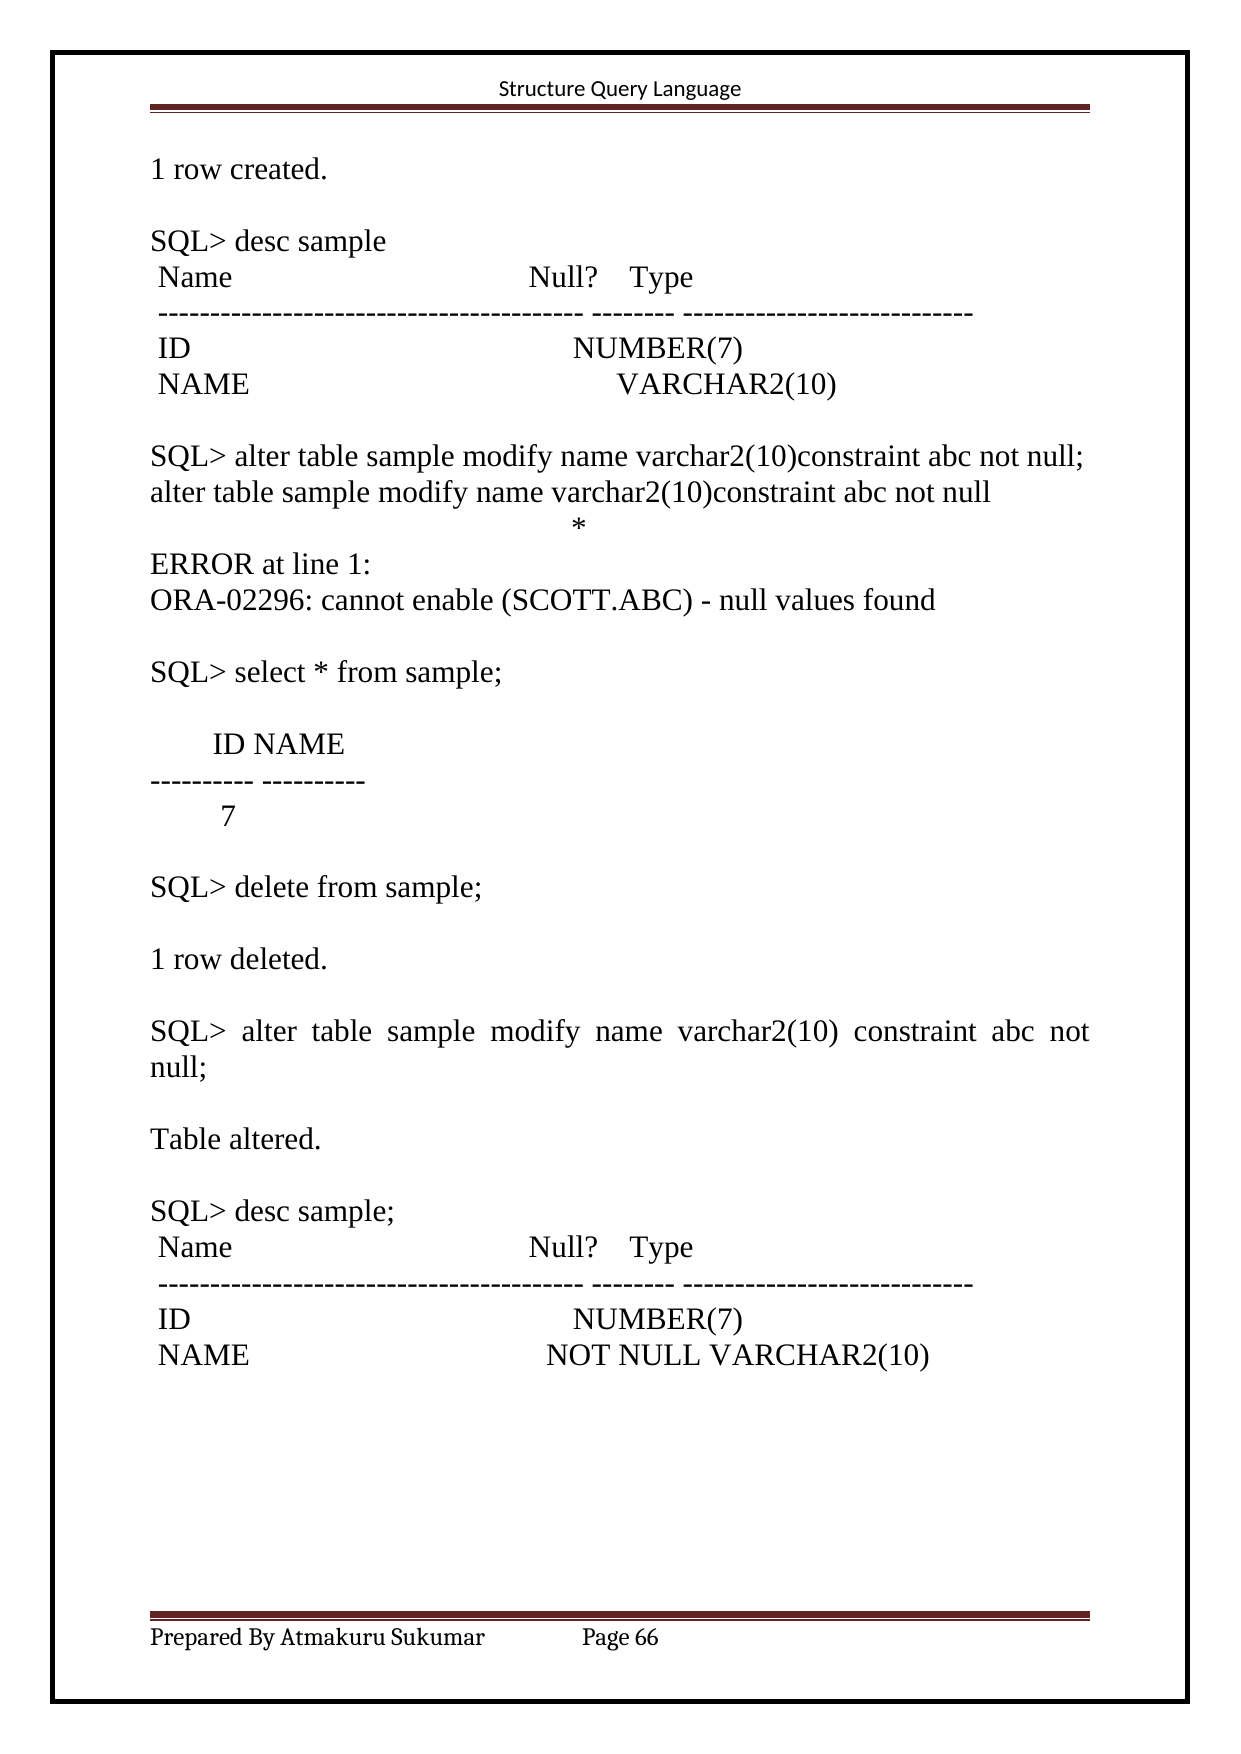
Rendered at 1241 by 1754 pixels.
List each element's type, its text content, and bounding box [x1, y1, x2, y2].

text ID NUMBER(7) [150, 1300, 1090, 1336]
text SQL> desc sample; [150, 1192, 1090, 1228]
text SQL> alter table sample modify name varchar2(10)constraint abc not null; [150, 437, 1090, 473]
text ----------------------------------------- -------- ---------------------------- [150, 294, 1090, 330]
text SQL> delete from sample; [150, 869, 1090, 905]
text SQL> select * from sample; [150, 653, 1090, 689]
text ORA-02296: cannot enable (SCOTT.ABC) - null values found [150, 581, 1090, 617]
text ----------------------------------------- -------- ---------------------------- [150, 1264, 1090, 1300]
text * [150, 509, 1090, 545]
text ---------- ---------- [150, 761, 1090, 797]
text SQL> desc sample [150, 222, 1090, 258]
text 1 row deleted. [150, 941, 1090, 977]
text Name Null? Type [150, 258, 1090, 294]
text alter table sample modify name varchar2(10)constraint abc not null [150, 473, 1090, 509]
text NAME NOT NULL VARCHAR2(10) [150, 1336, 1090, 1372]
text ID NUMBER(7) [150, 330, 1090, 366]
text Name Null? Type [150, 1228, 1090, 1264]
text 1 row created. [150, 150, 1090, 186]
text NAME VARCHAR2(10) [150, 366, 1090, 402]
text SQL> alter table sample modify name varchar2(10) constraint abc not null; [150, 1012, 1090, 1084]
text 7 [150, 797, 1090, 833]
text ID NAME [150, 725, 1090, 761]
text ERROR at line 1: [150, 545, 1090, 581]
text Table altered. [150, 1120, 1090, 1156]
